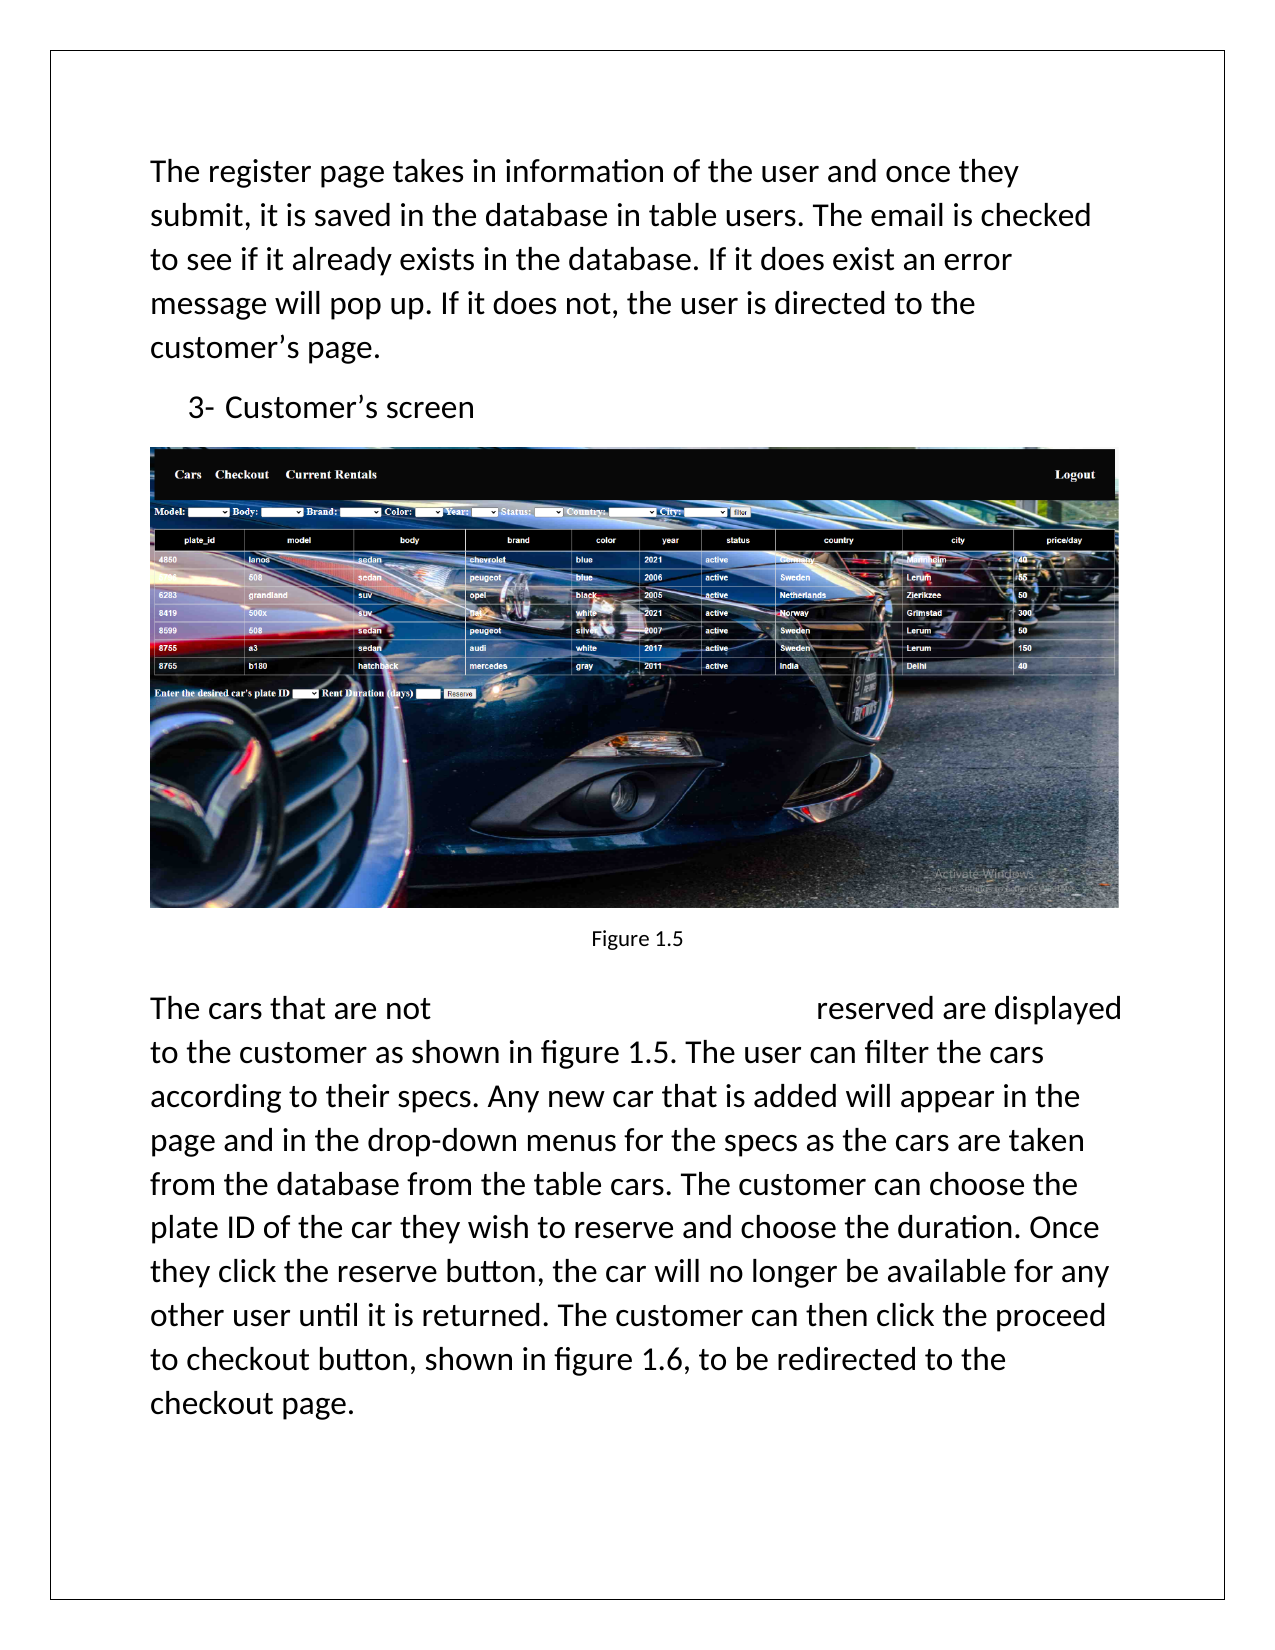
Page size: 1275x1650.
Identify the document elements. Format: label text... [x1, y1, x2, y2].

text The cars that are not reserved are displayed to the customer as shown in figure 1.5. The user can filter the cars according to their specs. Any new car that is added will appear in the page and in the drop-down menus for the specs as the cars are taken from the database from the table cars. The customer can choose the plate ID of the car they wish to reserve and choose the duration. Once they click the reserve button, the car will no longer be available for any other user until it is returned. The customer can then click the proceed to checkout button, shown in figure 1.6, to be redirected to the checkout page. [150, 987, 1125, 1423]
picture [150, 447, 1119, 908]
text The register page takes in information of the user and once they submit, it is saved in the database in table users. The email is checked to see if it already exists in the database. If it does exist an error message will pop up. If it does not, the user is directed to the customer’s page. [150, 150, 1125, 367]
list Customer’s screen [187, 386, 1125, 427]
